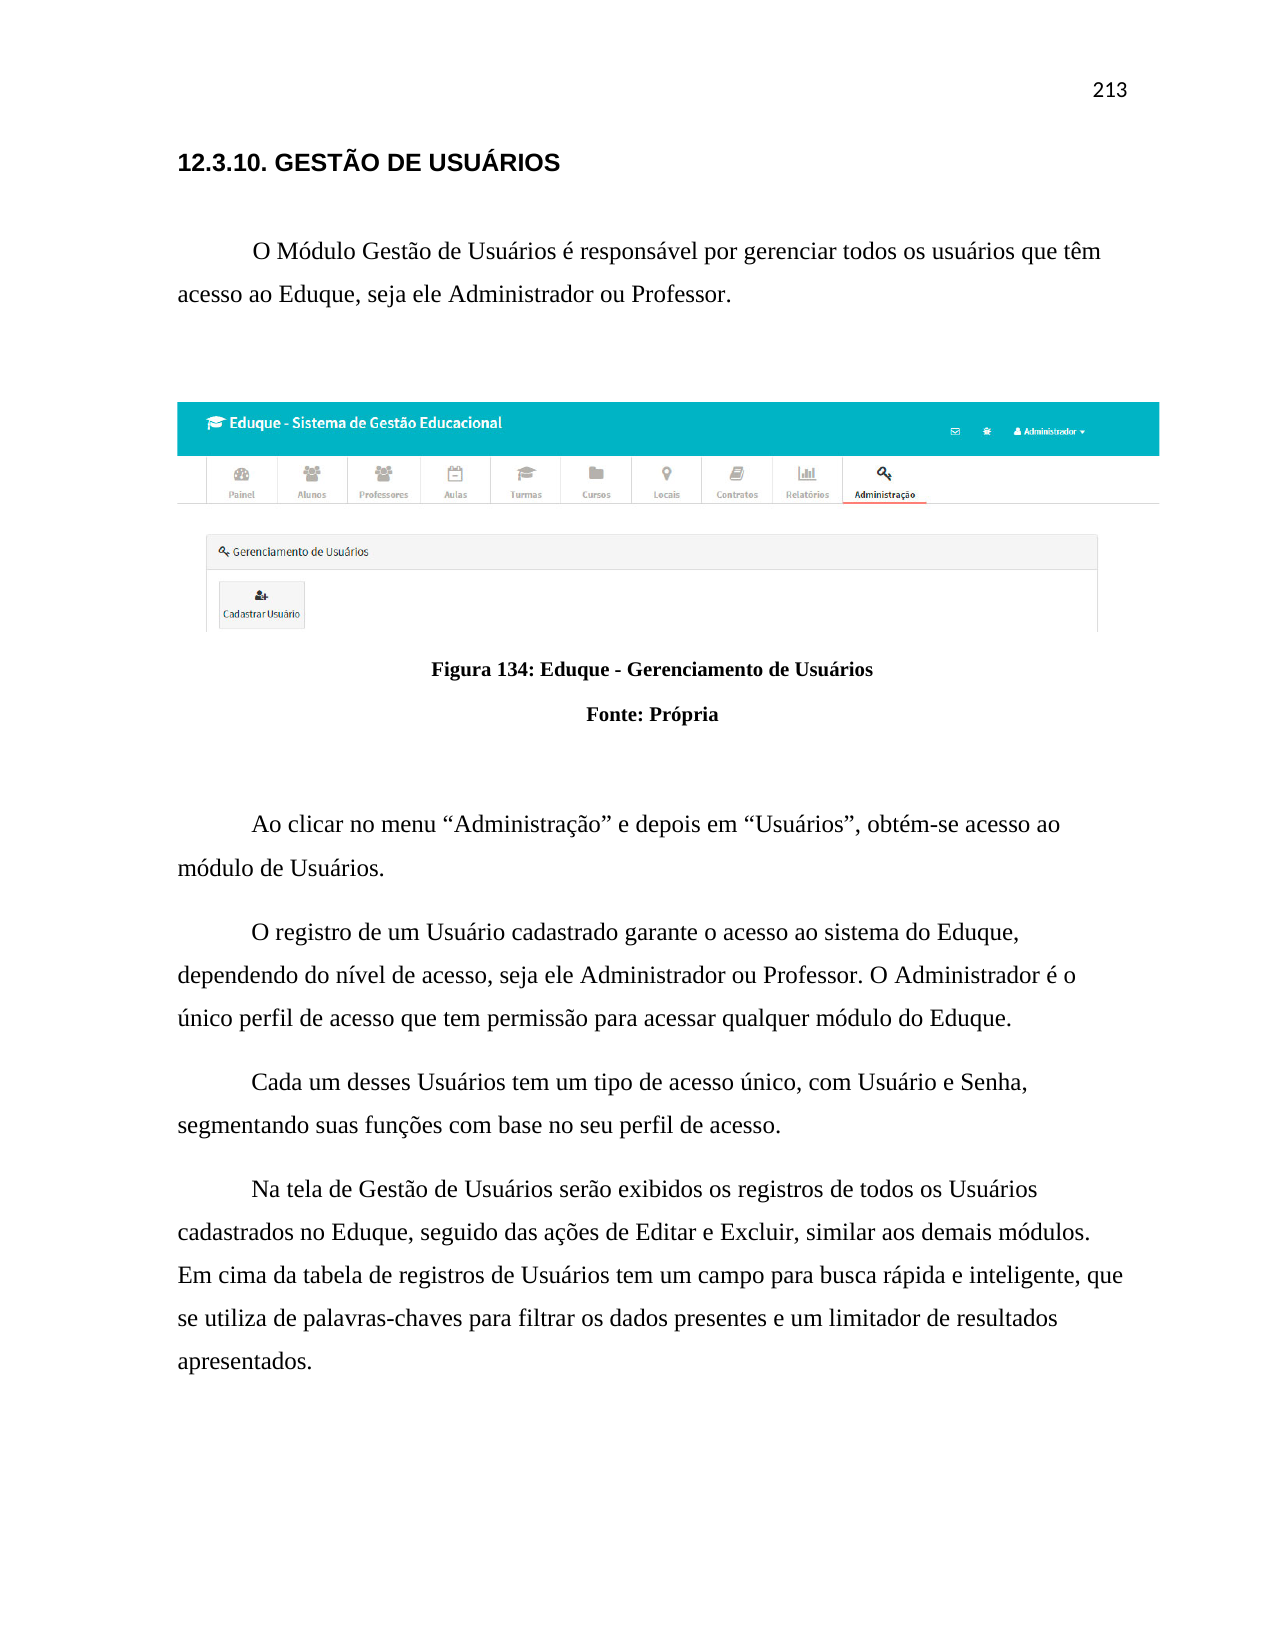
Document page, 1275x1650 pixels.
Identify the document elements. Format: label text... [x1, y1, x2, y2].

text O registro de um Usuário cadastrado garante o acesso ao sistema do Eduque, dependendo do nível de acesso, seja ele Administrador ou Professor. O Administrador é o único perfil de acesso que tem permissão para acessar qualquer módulo do Eduque. [177, 917, 1127, 1032]
text Ao clicar no menu “Administração” e depois em “Usuários”, obtém-se acesso ao módulo de Usuários. [177, 809, 1127, 881]
text Na tela de Gestão de Usuários serão exibidos os registros de todos os Usuários cadastrados no Eduque, seguido das ações de Editar e Excluir, similar aos demais módulos. Em cima da tabela de registros de Usuários tem um campo para busca rápida e inteligente, que se utiliza de palavras-chaves para filtrar os dados presentes e um limitador de resultados apresentados. [177, 1174, 1127, 1375]
picture [177, 402, 1160, 632]
text Cada um desses Usuários tem um tipo de acesso único, com Usuário e Senha, segmentando suas funções com base no seu perfil de acesso. [177, 1067, 1127, 1139]
subtitle 12.3.10. GESTÃO DE USUÁRIOS [177, 148, 1127, 176]
text Fonte: Própria [177, 702, 1127, 726]
text O Módulo Gestão de Usuários é responsável por gerenciar todos os usuários que têm acesso ao Eduque, seja ele Administrador ou Professor. [177, 236, 1127, 308]
text Figura 134: Eduque - Gerenciamento de Usuários [177, 657, 1127, 681]
